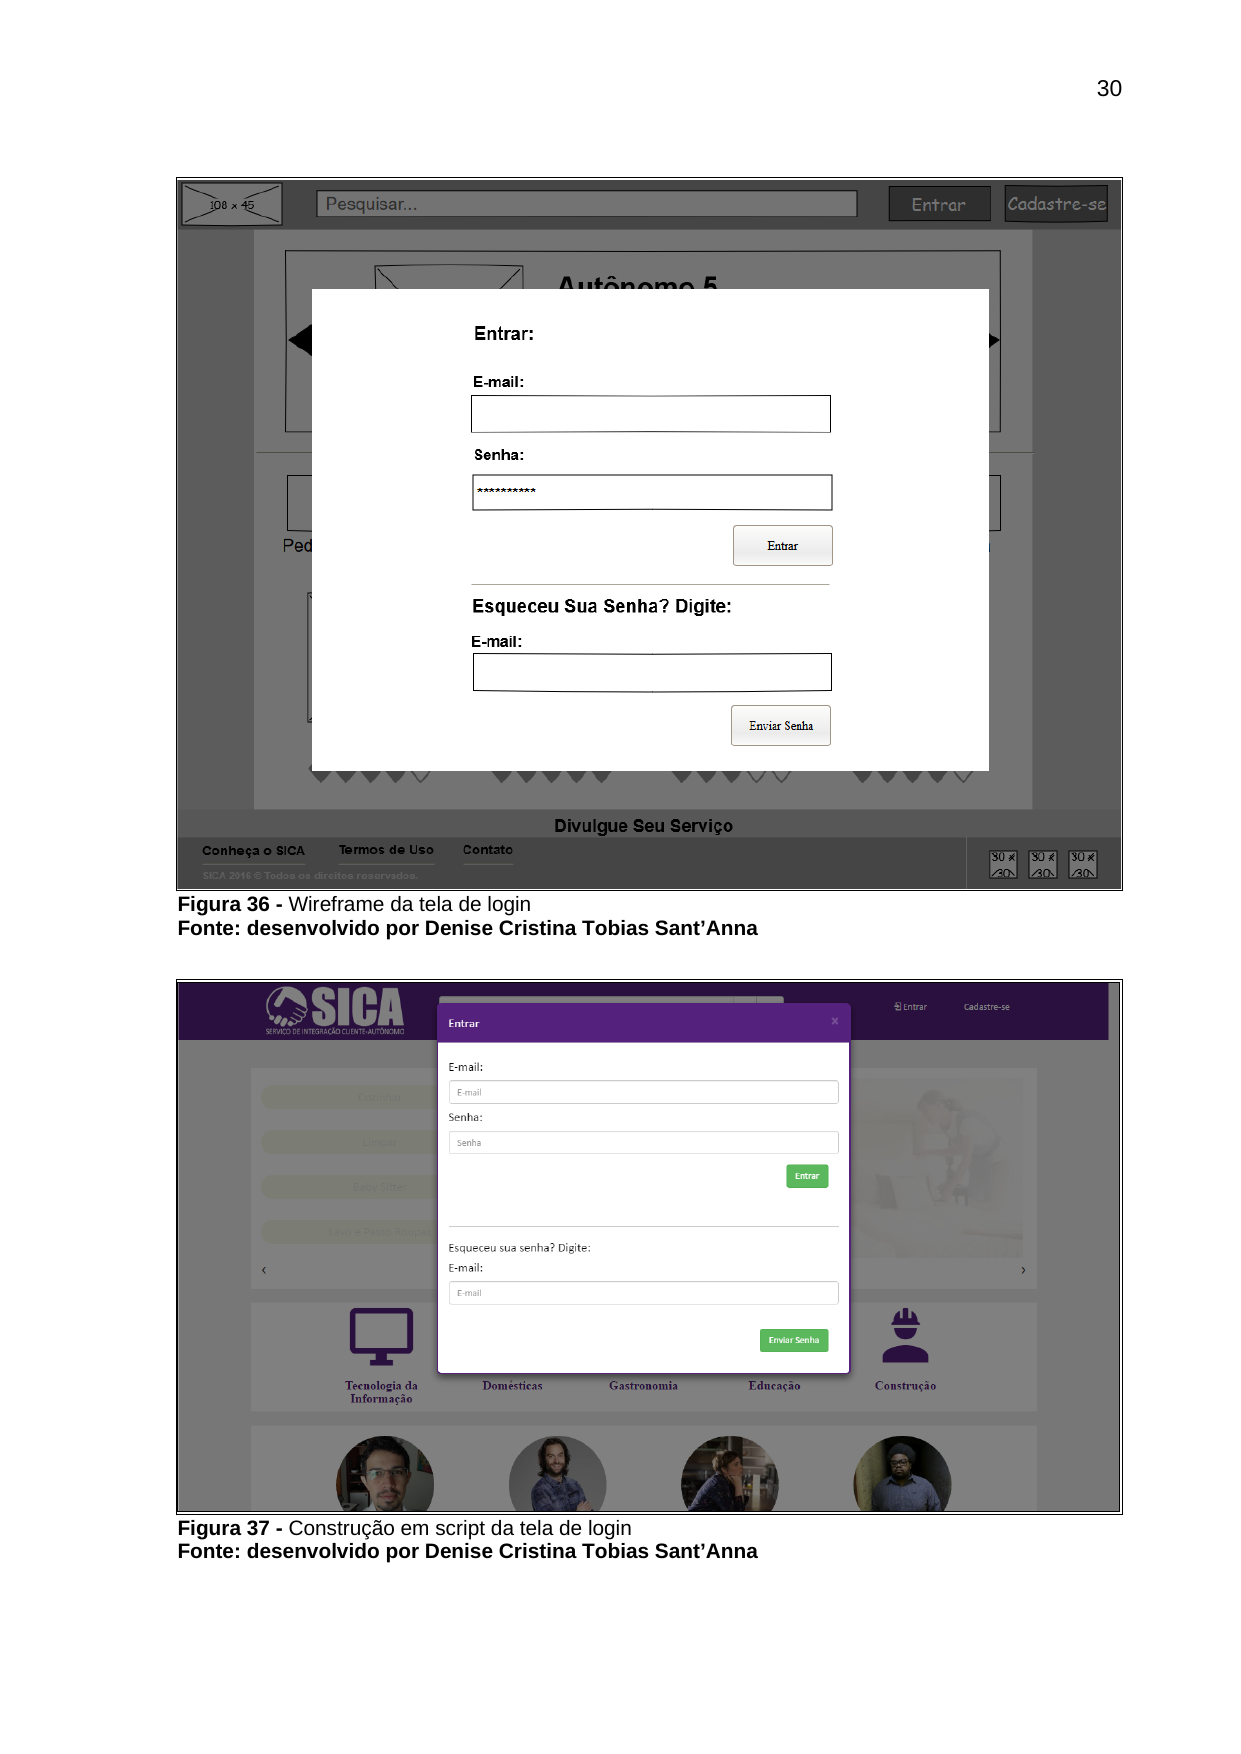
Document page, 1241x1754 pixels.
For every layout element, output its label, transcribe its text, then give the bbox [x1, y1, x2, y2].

picture [177, 180, 1122, 889]
text Figura - Wireframe da tela de login [177, 891, 1122, 915]
picture [178, 983, 1119, 1511]
text Fonte: desenvolvido por Denise Cristina Tobias Sant’Anna [177, 1539, 1122, 1563]
text Figura - Construção em script da tela de login [177, 1515, 1122, 1539]
text Fonte: desenvolvido por Denise Cristina Tobias Sant’Anna [177, 915, 1122, 939]
